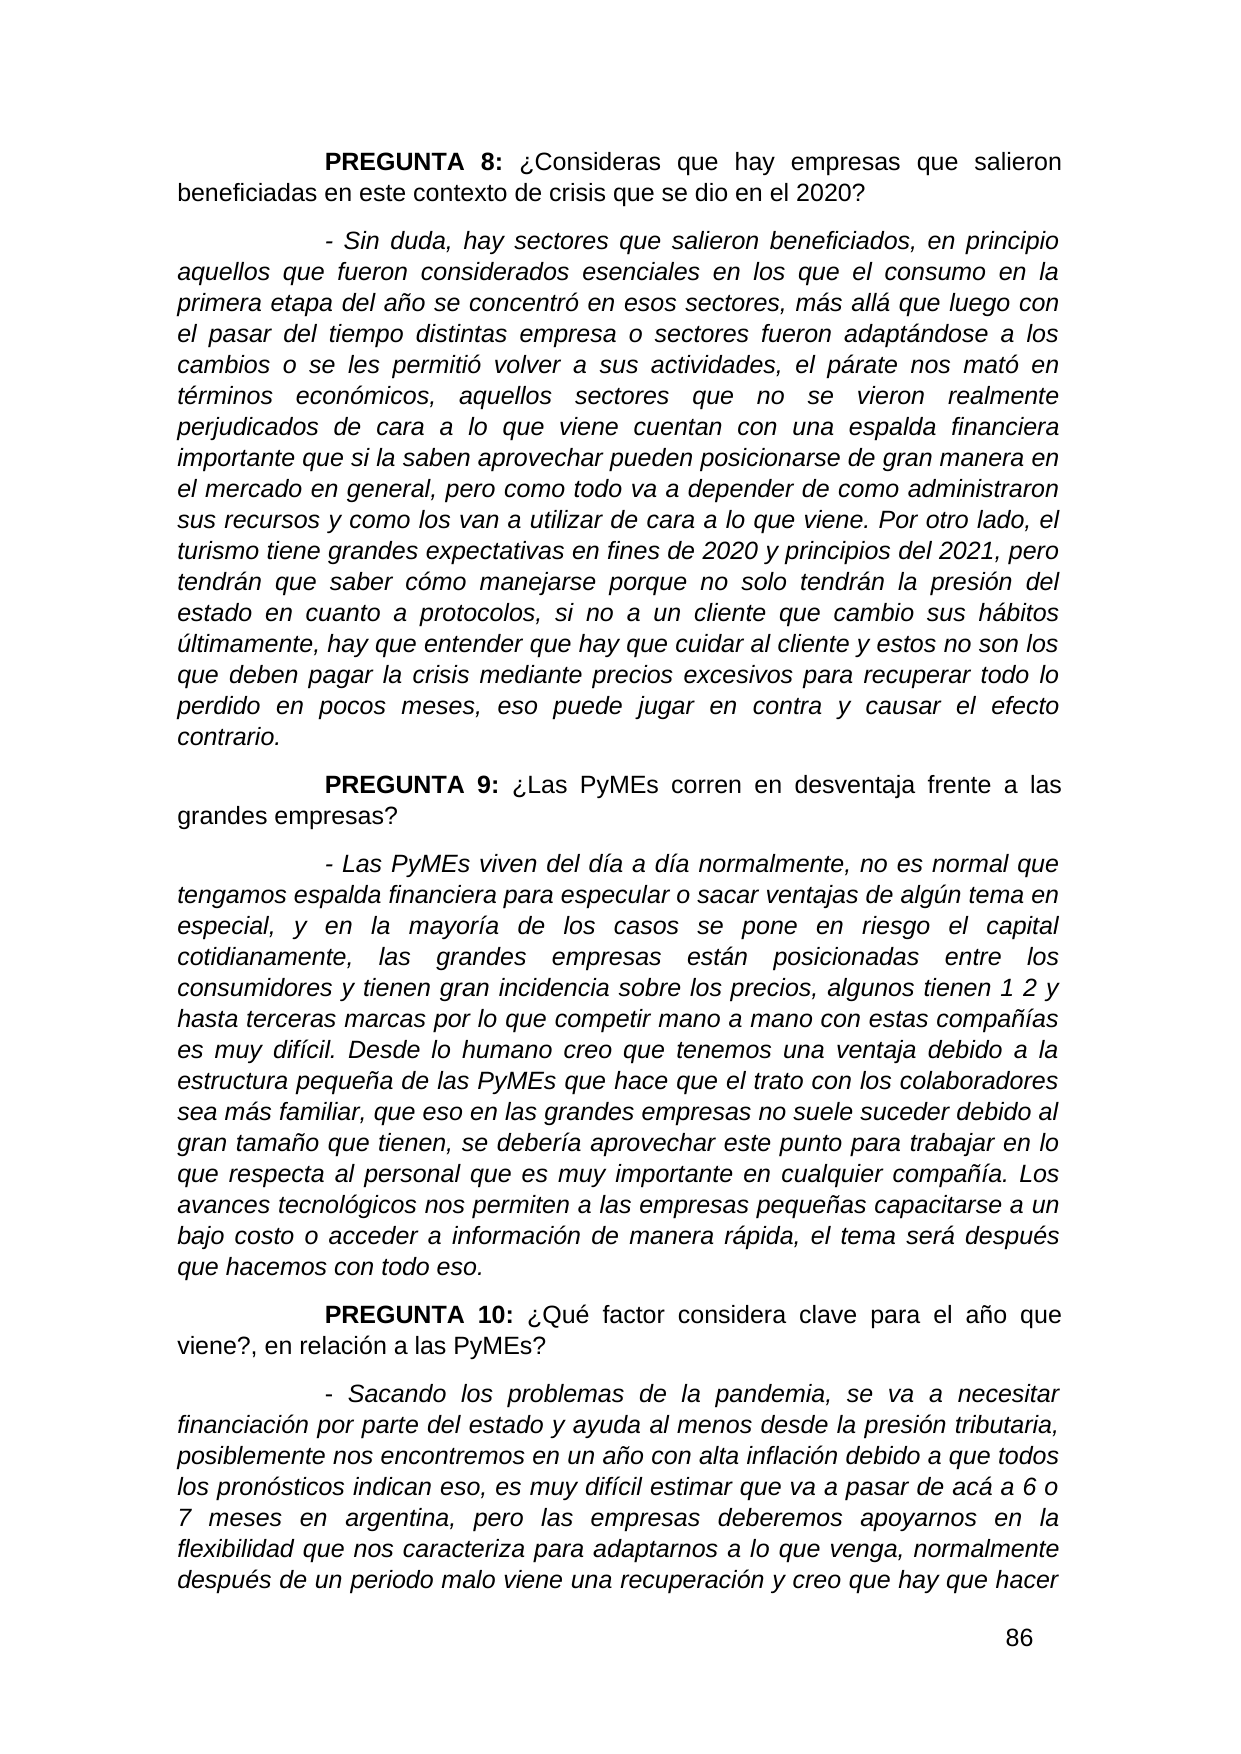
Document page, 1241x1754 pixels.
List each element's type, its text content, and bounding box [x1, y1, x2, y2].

text PREGUNTA 9: ¿Las PyMEs corren en desventaja frente a las grandes empresas? [177, 770, 1063, 830]
text - Las PyMEs viven del día a día normalmente, no es normal que tengamos espalda financiera para especular o sacar ventajas de algún tema en especial, y en la mayoría de los casos se pone en riesgo el capital cotidianamente, las grandes empresas están posicionadas entre los consumidores y tienen gran incidencia sobre los precios, algunos tienen 1 2 y hasta terceras marcas por lo que competir mano a mano con estas compañías es muy difícil. Desde lo humano creo que tenemos una ventaja debido a la estructura pequeña de las PyMEs que hace que el trato con los colaboradores sea más familiar, que eso en las grandes empresas no suele suceder debido al gran tamaño que tienen, se debería aprovechar este punto para trabajar en lo que respecta al personal que es muy importante en cualquier compañía. Los avances tecnológicos nos permiten a las empresas pequeñas capacitarse a un bajo costo o acceder a información de manera rápida, el tema será después que hacemos con todo eso. [177, 849, 1063, 1281]
text - Sin duda, hay sectores que salieron beneficiados, en principio aquellos que fueron considerados esenciales en los que el consumo en la primera etapa del año se concentró en esos sectores, más allá que luego con el pasar del tiempo distintas empresa o sectores fueron adaptándose a los cambios o se les permitió volver a sus actividades, el párate nos mató en términos económicos, aquellos sectores que no se vieron realmente perjudicados de cara a lo que viene cuentan con una espalda financiera importante que si la saben aprovechar pueden posicionarse de gran manera en el mercado en general, pero como todo va a depender de como administraron sus recursos y como los van a utilizar de cara a lo que viene. Por otro lado, el turismo tiene grandes expectativas en fines de 2020 y principios del 2021, pero tendrán que saber cómo manejarse porque no solo tendrán la presión del estado en cuanto a protocolos, si no a un cliente que cambio sus hábitos últimamente, hay que entender que hay que cuidar al cliente y estos no son los que deben pagar la crisis mediante precios excesivos para recuperar todo lo perdido en pocos meses, eso puede jugar en contra y causar el efecto contrario. [177, 226, 1063, 751]
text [177, 1379, 1063, 1594]
text PREGUNTA 10: ¿Qué factor considera clave para el año que viene?, en relación a las PyMEs? [177, 1300, 1063, 1360]
text PREGUNTA 8: ¿Consideras que hay empresas que salieron beneficiadas en este contexto de crisis que se dio en el 2020? [177, 147, 1063, 207]
